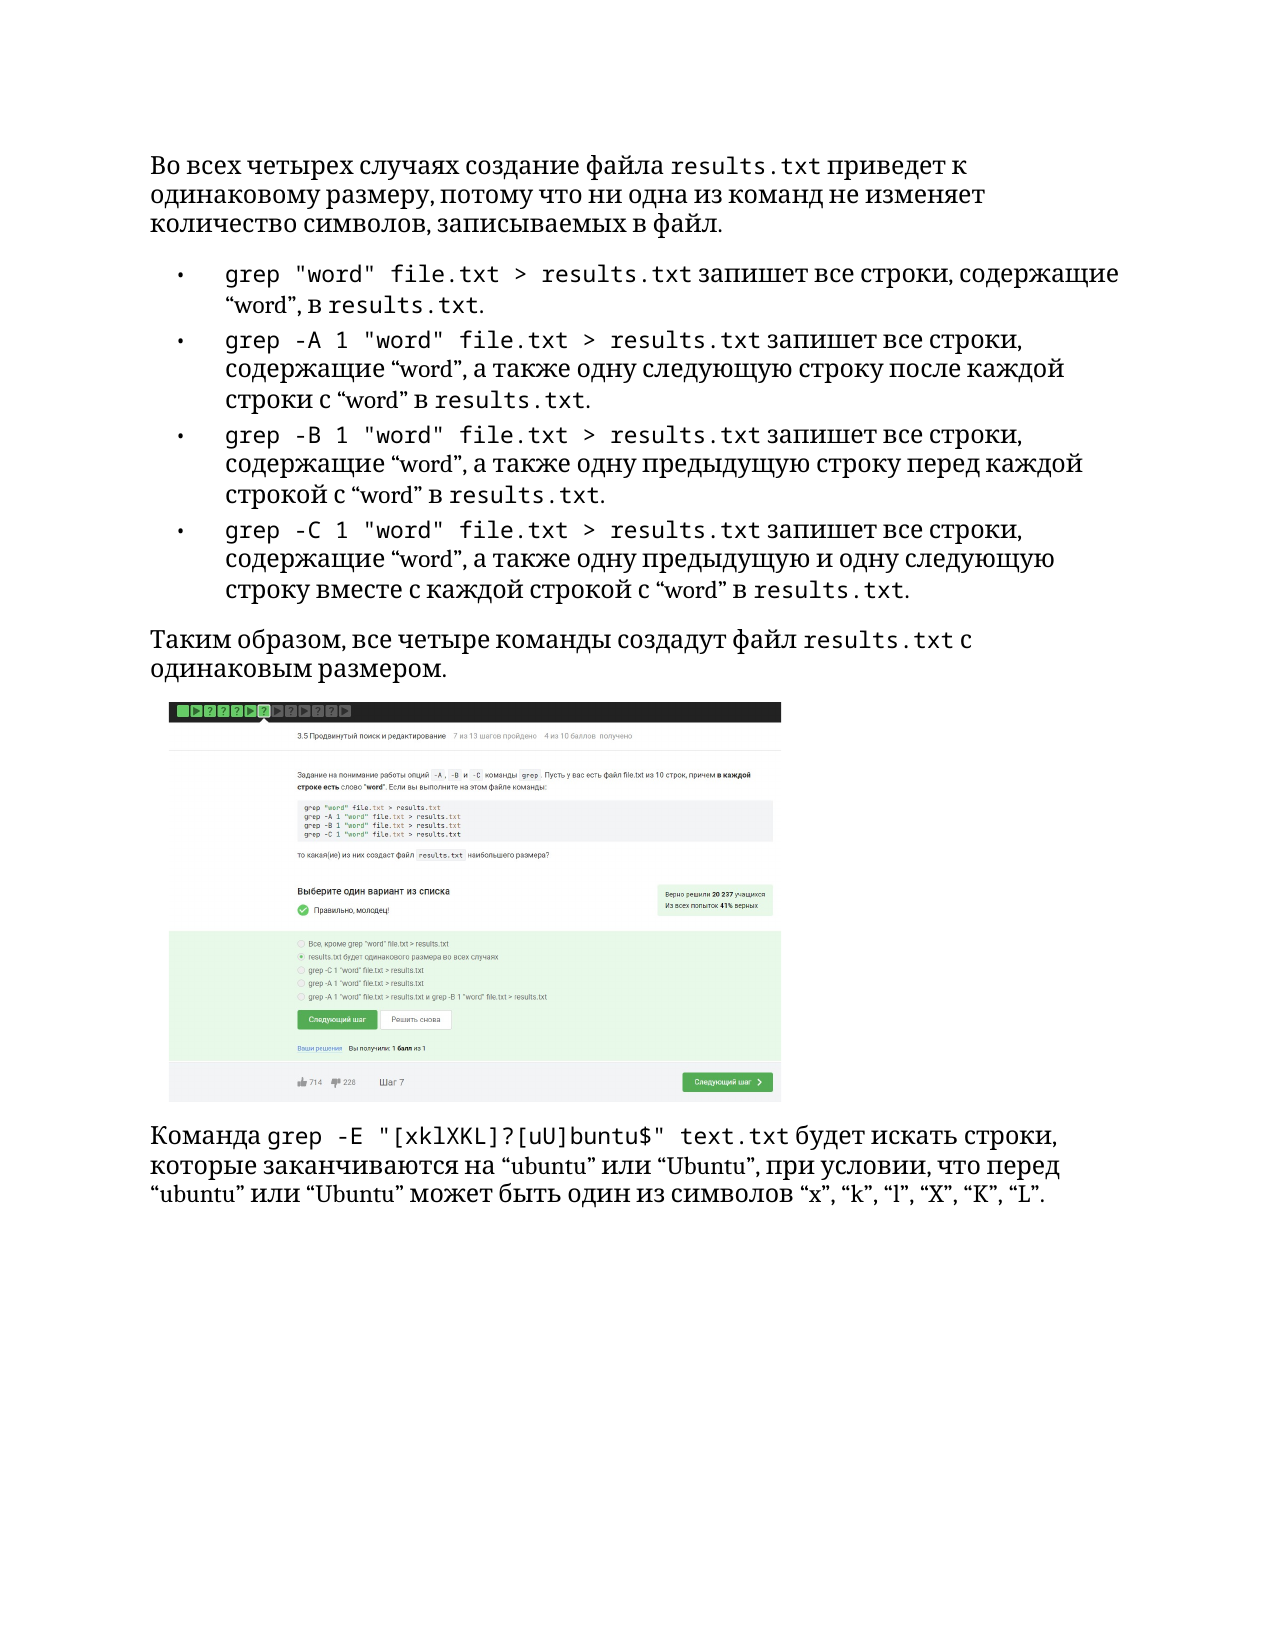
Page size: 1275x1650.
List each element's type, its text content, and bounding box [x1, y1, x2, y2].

list grep "word" file.txt > results.txt запишет все строки, содержащие “word”, в results.txt. [175, 257, 1125, 320]
list grep -B 1 "word" file.txt > results.txt запишет все строки, содержащие “word”, а также одну предыдущую строку перед каждой строкой с “word” в results.txt. [175, 419, 1125, 510]
text Таким образом, все четыре команды создадут файл results.txt с одинаковым размером. [150, 624, 1125, 684]
text Во всех четырех случаях создание файла results.txt приведет к одинаковому размеру, потому что ни одна из команд не изменяет количество символов, записываемых в файл. [150, 150, 1125, 239]
list grep -A 1 "word" file.txt > results.txt запишет все строки, содержащие “word”, а также одну следующую строку после каждой строки с “word” в results.txt. [175, 324, 1125, 415]
picture [168, 702, 782, 1102]
text Команда grep -E "[xklXKL]?[uU]buntu$" text.txt будет искать строки, которые заканчиваются на “ubuntu” или “Ubuntu”, при условии, что перед “ubuntu” или “Ubuntu” может быть один из символов “x”, “k”, “l”, “X”, “K”, “L”. [150, 1120, 1125, 1209]
list grep -C 1 "word" file.txt > results.txt запишет все строки, содержащие “word”, а также одну предыдущую и одну следующую строку вместе с каждой строкой с “word” в results.txt. [175, 514, 1125, 605]
